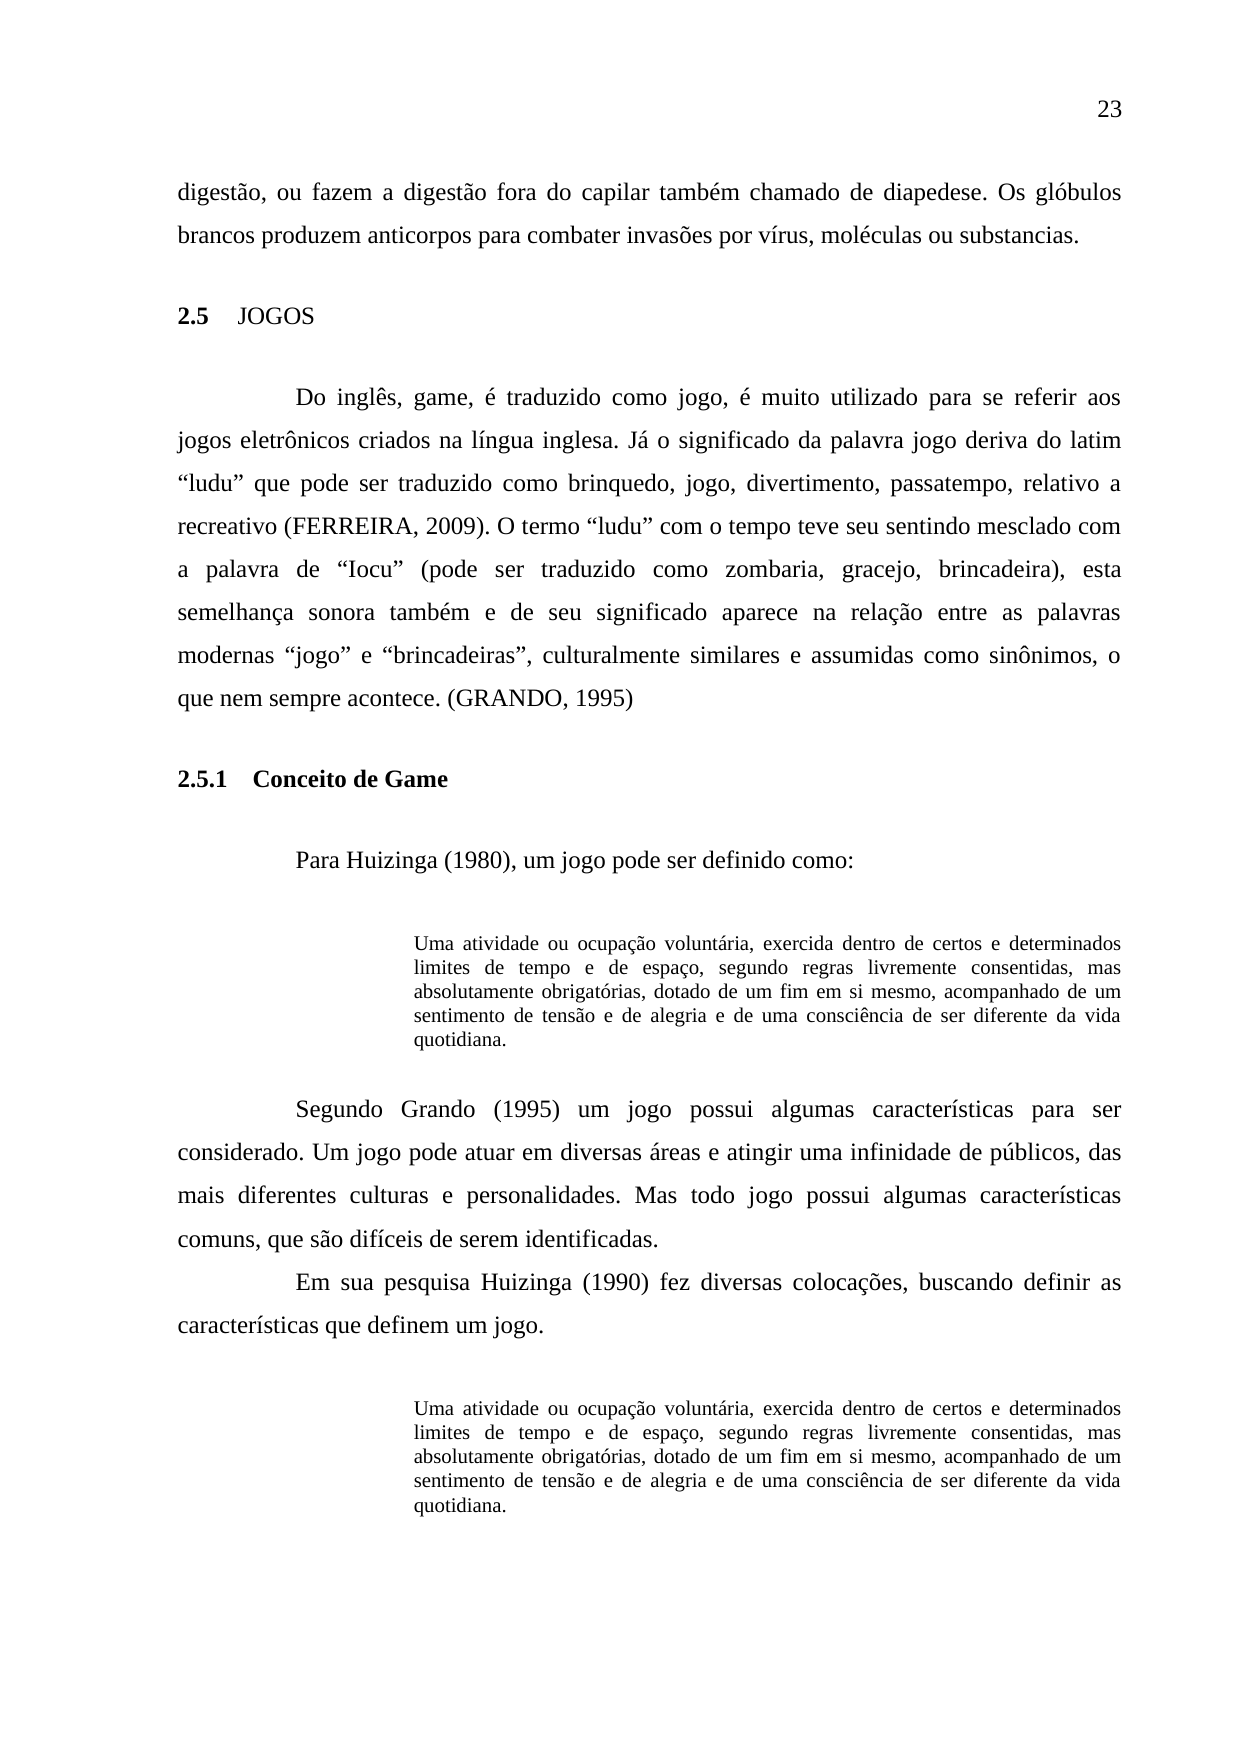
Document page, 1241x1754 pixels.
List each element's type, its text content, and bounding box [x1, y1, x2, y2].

text Do inglês, game, é traduzido como jogo, é muito utilizado para se referir aos jogos eletrônicos criados na língua inglesa. Já o significado da palavra jogo deriva do latim “ludu” que pode ser traduzido como brinquedo, jogo, divertimento, passatempo, relativo a recreativo (FERREIRA, 2009). O termo “ludu” com o tempo teve seu sentindo mesclado com a palavra de “Iocu” (pode ser traduzido como zombaria, gracejo, brincadeira), esta semelhança sonora também e de seu significado aparece na relação entre as palavras modernas “jogo” e “brincadeiras”, culturalmente similares e assumidas como sinônimos, o que nem sempre acontece. (GRANDO, 1995) [177, 382, 1122, 712]
text Uma atividade ou ocupação voluntária, exercida dentro de certos e determinados limites de tempo e de espaço, segundo regras livremente consentidas, mas absolutamente obrigatórias, dotado de um fim em si mesmo, acompanhado de um sentimento de tensão e de alegria e de uma consciência de ser diferente da vida quotidiana. [413, 931, 1122, 1051]
text Em sua pesquisa Huizinga (1990) fez diversas colocações, buscando definir as características que definem um jogo. [177, 1267, 1122, 1339]
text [177, 177, 1122, 249]
text Uma atividade ou ocupação voluntária, exercida dentro de certos e determinados limites de tempo e de espaço, segundo regras livremente consentidas, mas absolutamente obrigatórias, dotado de um fim em si mesmo, acompanhado de um sentimento de tensão e de alegria e de uma consciência de ser diferente da vida quotidiana. [413, 1396, 1122, 1517]
text Para Huizinga (1980), um jogo pode ser definido como: [177, 845, 1122, 873]
text Segundo Grando (1995) um jogo possui algumas características para ser considerado. Um jogo pode atuar em diversas áreas e atingir uma infinidade de públicos, das mais diferentes culturas e personalidades. Mas todo jogo possui algumas características comuns, que são difíceis de serem identificadas. [177, 1094, 1122, 1252]
subtitle Conceito de Game [177, 764, 1122, 793]
subtitle Jogos [177, 301, 1122, 330]
